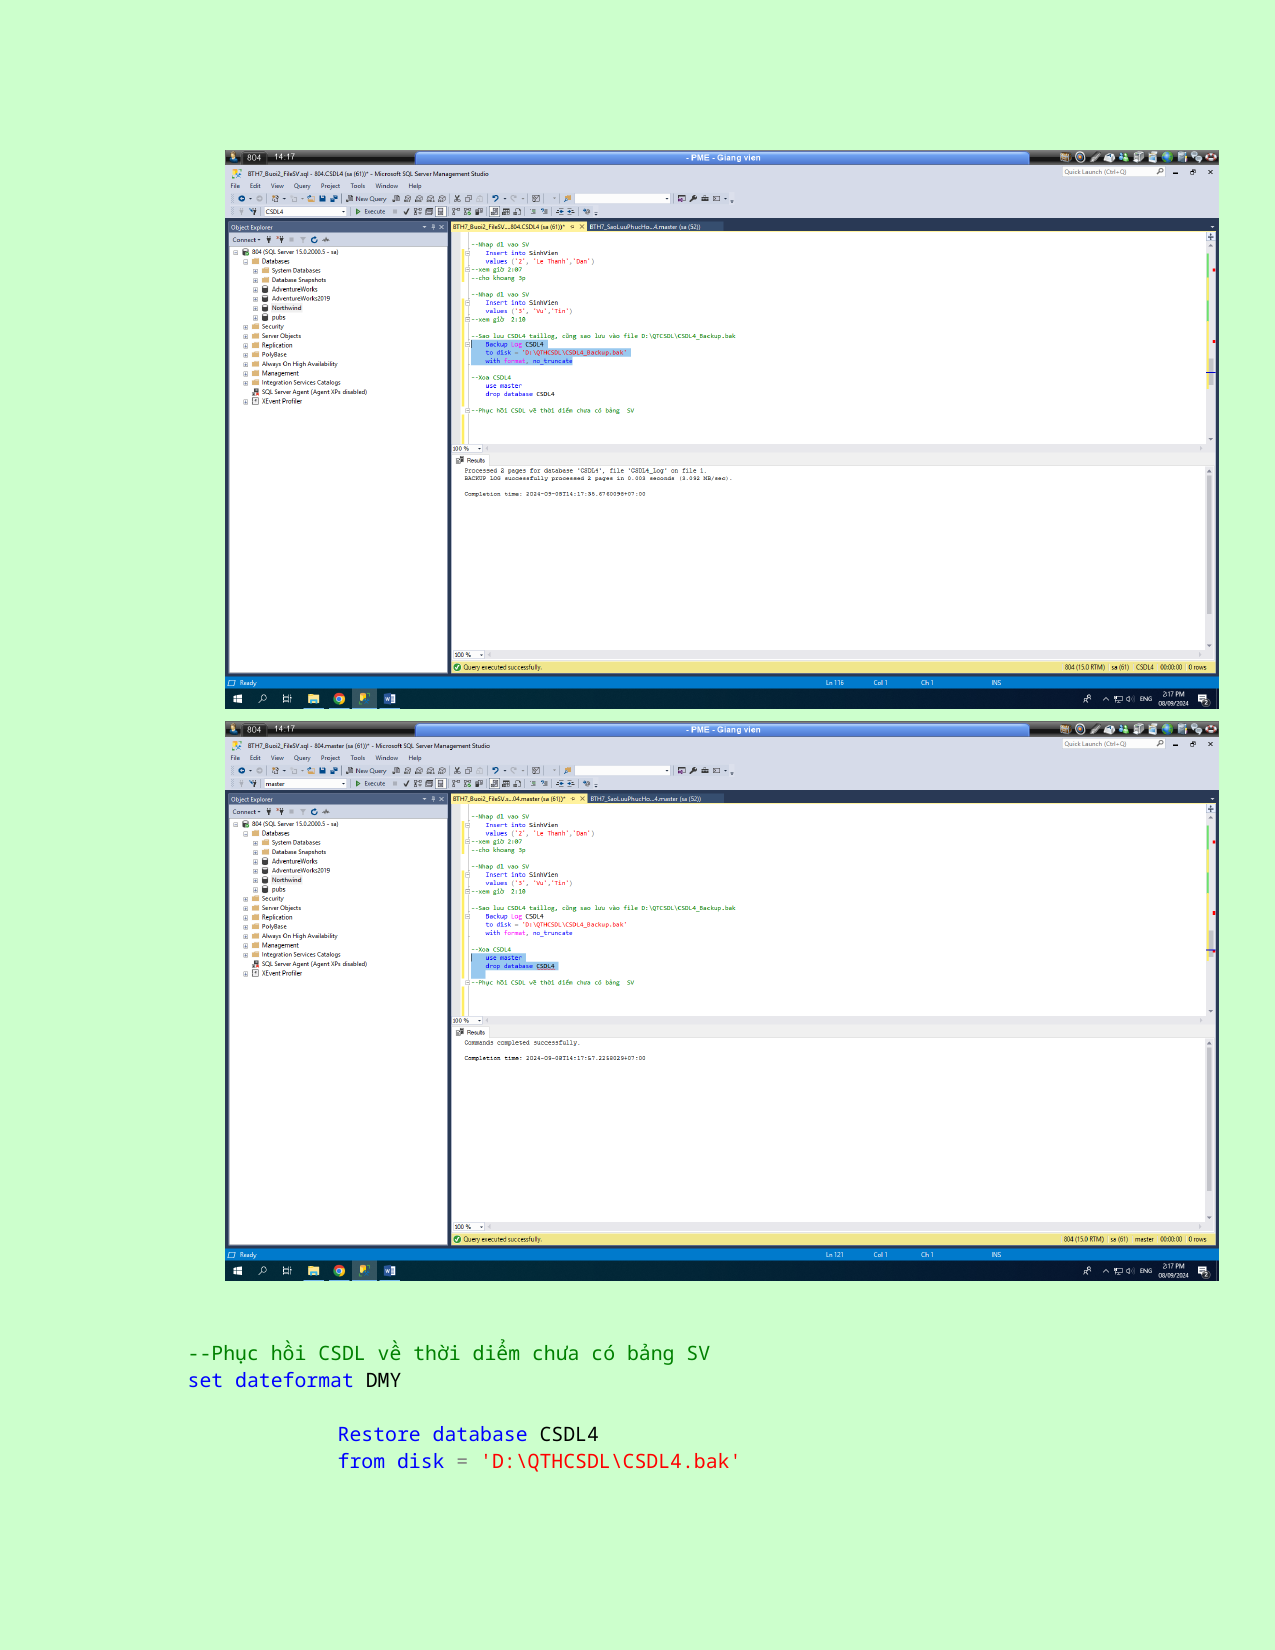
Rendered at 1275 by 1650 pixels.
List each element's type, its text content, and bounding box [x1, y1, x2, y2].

text from disk = 'D:\QTHCSDL\CSDL4.bak' [187, 1447, 1181, 1474]
picture [309, 1267, 319, 1275]
picture [309, 695, 319, 703]
text set dateformat DMY [187, 1366, 1181, 1393]
picture [225, 721, 1219, 1281]
picture [334, 1265, 345, 1276]
picture [384, 1266, 395, 1276]
text --Phục hồi CSDL về thời diểm chưa có bảng SV [187, 1339, 1181, 1366]
picture [234, 695, 241, 702]
picture [334, 693, 345, 704]
picture [234, 1267, 241, 1274]
text Restore database CSDL4 [187, 1420, 1181, 1447]
picture [384, 694, 395, 704]
picture [225, 150, 1219, 709]
